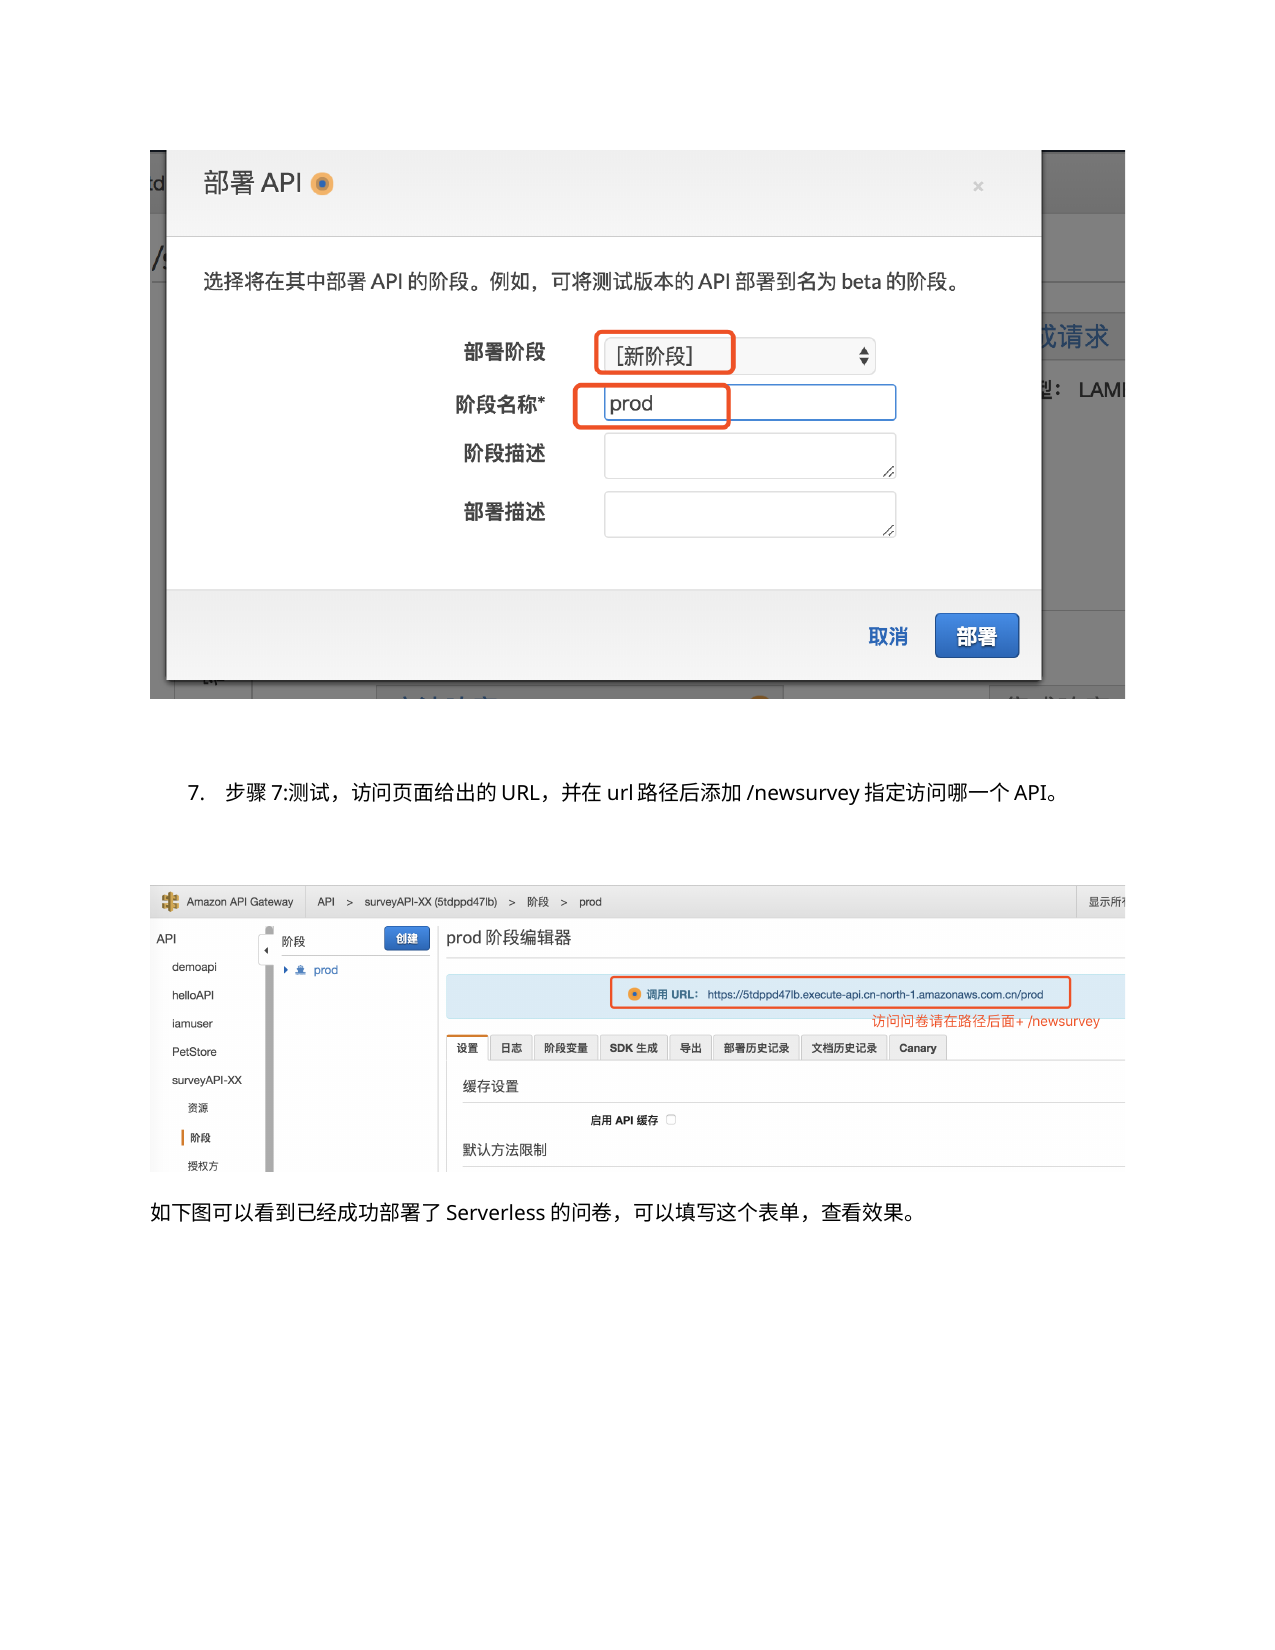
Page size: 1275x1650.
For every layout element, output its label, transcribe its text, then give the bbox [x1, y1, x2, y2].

picture [150, 150, 1125, 699]
text 如下图可以看到已经成功部署了Serverless的问卷，可以填写这个表单，查看效果。 [150, 1196, 1125, 1227]
picture [150, 885, 1125, 1172]
list 步骤7:测试，访问页面给出的URL，并在url路径后添加 /newsurvey指定访问哪一个API。 [187, 777, 1125, 807]
